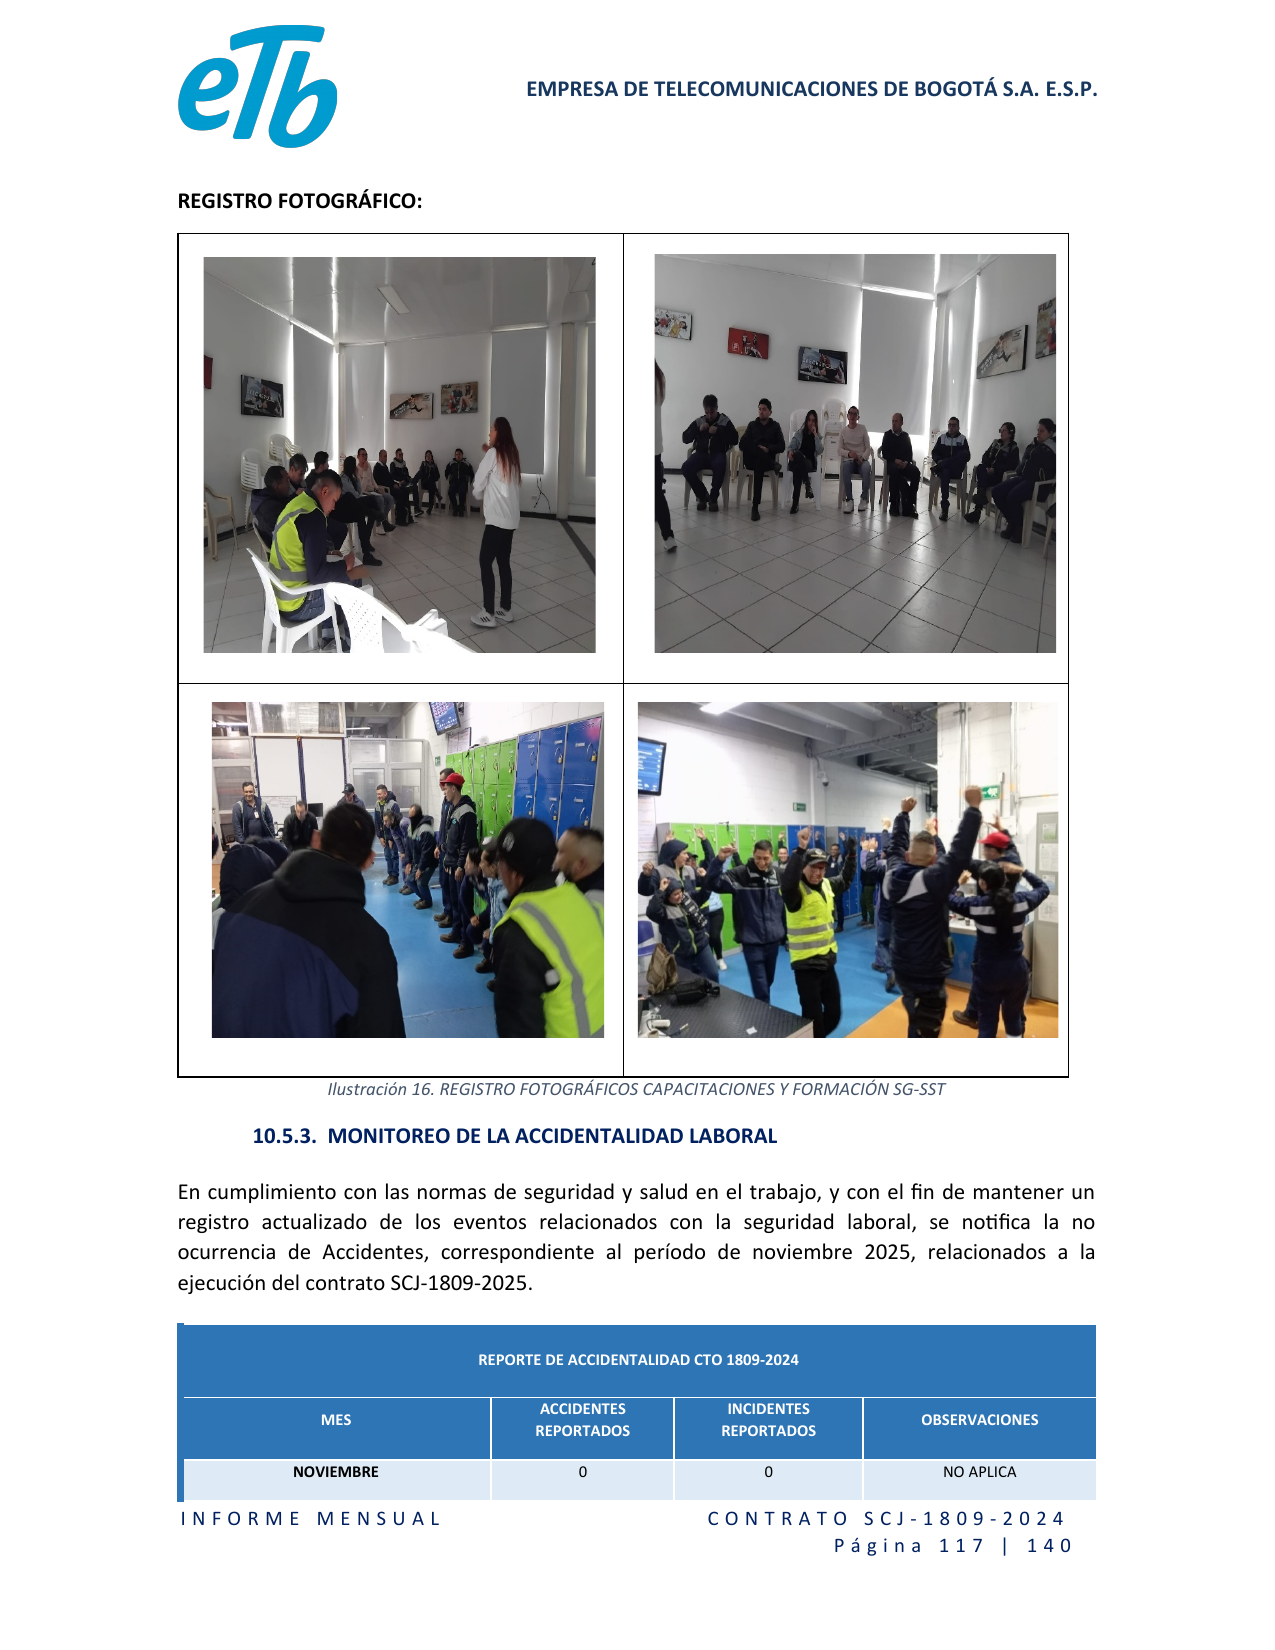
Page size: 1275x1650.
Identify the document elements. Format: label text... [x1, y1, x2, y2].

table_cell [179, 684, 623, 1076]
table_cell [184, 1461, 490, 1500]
picture [202, 257, 596, 651]
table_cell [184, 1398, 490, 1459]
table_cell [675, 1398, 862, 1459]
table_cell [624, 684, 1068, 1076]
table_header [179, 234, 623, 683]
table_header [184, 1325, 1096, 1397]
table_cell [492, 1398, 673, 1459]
subtitle MONITOREO DE LA ACCIDENTALIDAD LABORAL [252, 1121, 1098, 1149]
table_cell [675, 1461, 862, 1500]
picture [287, 95, 317, 134]
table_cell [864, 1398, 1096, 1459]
picture [177, 25, 338, 149]
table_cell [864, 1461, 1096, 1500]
picture [653, 254, 1057, 652]
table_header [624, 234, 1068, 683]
picture [636, 702, 1059, 1036]
text Ilustración 16. REGISTRO FOTOGRÁFICOS CAPACITACIONES Y FORMACIÓN SG-SST [177, 1077, 1098, 1100]
text En cumplimiento con las normas de seguridad y salud en el trabajo, y con el fin de mantener un registro actualizado de los eventos relacionados con la seguridad laboral, se notifica la no ocurrencia de Accidentes, correspondiente al período de noviembre 2025, relacionados a la ejecución del contrato SCJ-1809-2025. [177, 1177, 1098, 1296]
picture [210, 702, 604, 1036]
text REGISTRO FOTOGRÁFICO: [177, 186, 1098, 214]
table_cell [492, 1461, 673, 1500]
